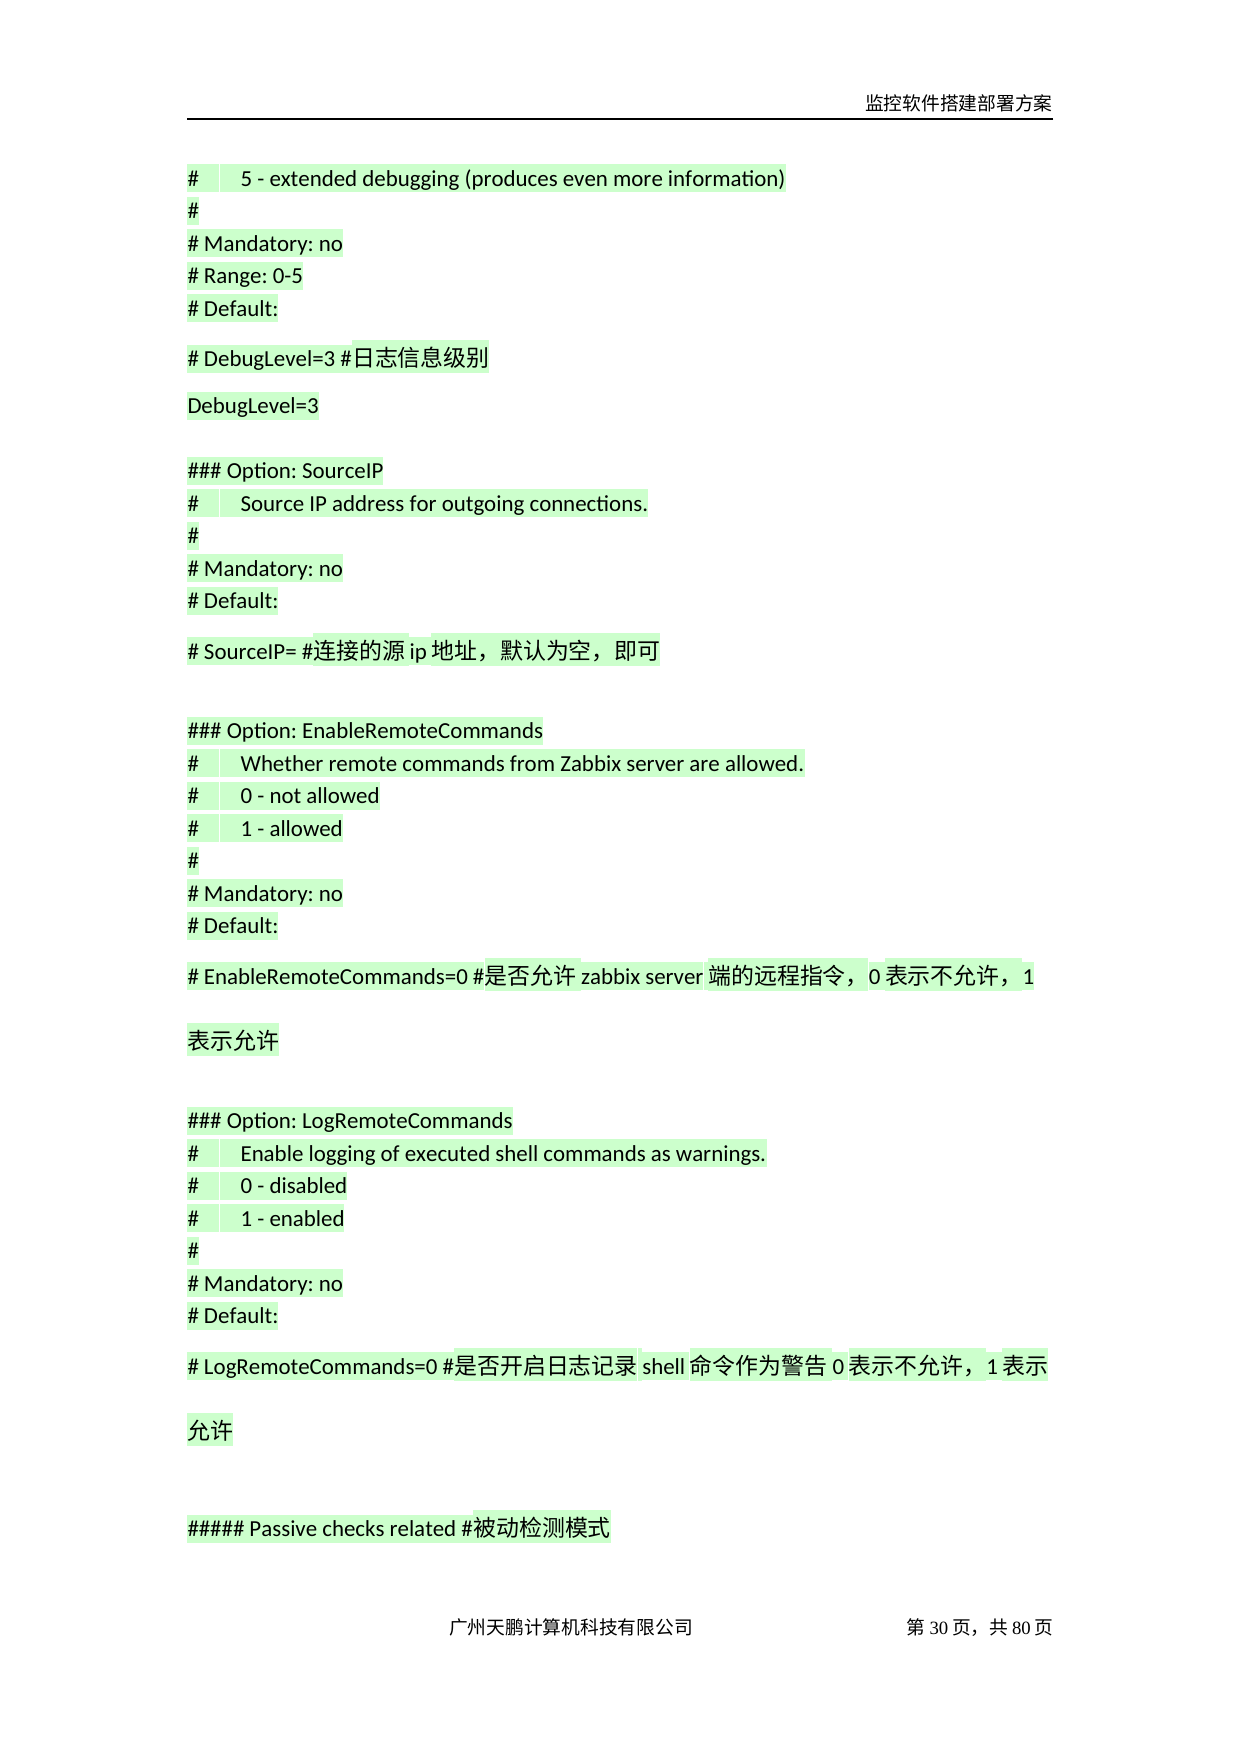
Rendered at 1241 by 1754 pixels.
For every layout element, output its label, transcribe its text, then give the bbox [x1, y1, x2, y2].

text # Enable logging of executed shell commands as warnings. [187, 1137, 1053, 1169]
text ### Option: EnableRemoteCommands [187, 714, 1053, 747]
text # [187, 1234, 1053, 1267]
text # Mandatory: no [187, 1267, 1053, 1299]
text # Default: [187, 584, 1053, 617]
text # [187, 844, 1053, 877]
text ##### Passive checks related #被动检测模式 [187, 1494, 1053, 1559]
text # 1 - enabled [187, 1202, 1053, 1234]
text ### Option: SourceIP [187, 454, 1053, 487]
text # Mandatory: no [187, 877, 1053, 909]
text # Mandatory: no [187, 552, 1053, 584]
text # SourceIP= #连接的源ip地址，默认为空，即可 [187, 617, 1053, 682]
text DebugLevel=3 [187, 389, 1053, 422]
text # 0 - not allowed [187, 779, 1053, 812]
text # Mandatory: no [187, 227, 1053, 259]
text # Range: 0-5 [187, 259, 1053, 292]
text # Whether remote commands from Zabbix server are allowed. [187, 747, 1053, 779]
text # EnableRemoteCommands=0 #是否允许zabbix server端的远程指令，0表示不允许，1表示允许 [187, 942, 1053, 1072]
text # 5 - extended debugging (produces even more information) [187, 162, 1053, 194]
text # [187, 519, 1053, 552]
text # LogRemoteCommands=0 #是否开启日志记录shell命令作为警告 0表示不允许，1表示允许 [187, 1332, 1053, 1462]
text # [187, 194, 1053, 227]
text # Default: [187, 1299, 1053, 1332]
text ### Option: LogRemoteCommands [187, 1104, 1053, 1137]
text # DebugLevel=3 #日志信息级别 [187, 324, 1053, 389]
text # Source IP address for outgoing connections. [187, 487, 1053, 519]
text # Default: [187, 292, 1053, 324]
text # Default: [187, 909, 1053, 942]
text # 1 - allowed [187, 812, 1053, 844]
text # 0 - disabled [187, 1169, 1053, 1202]
